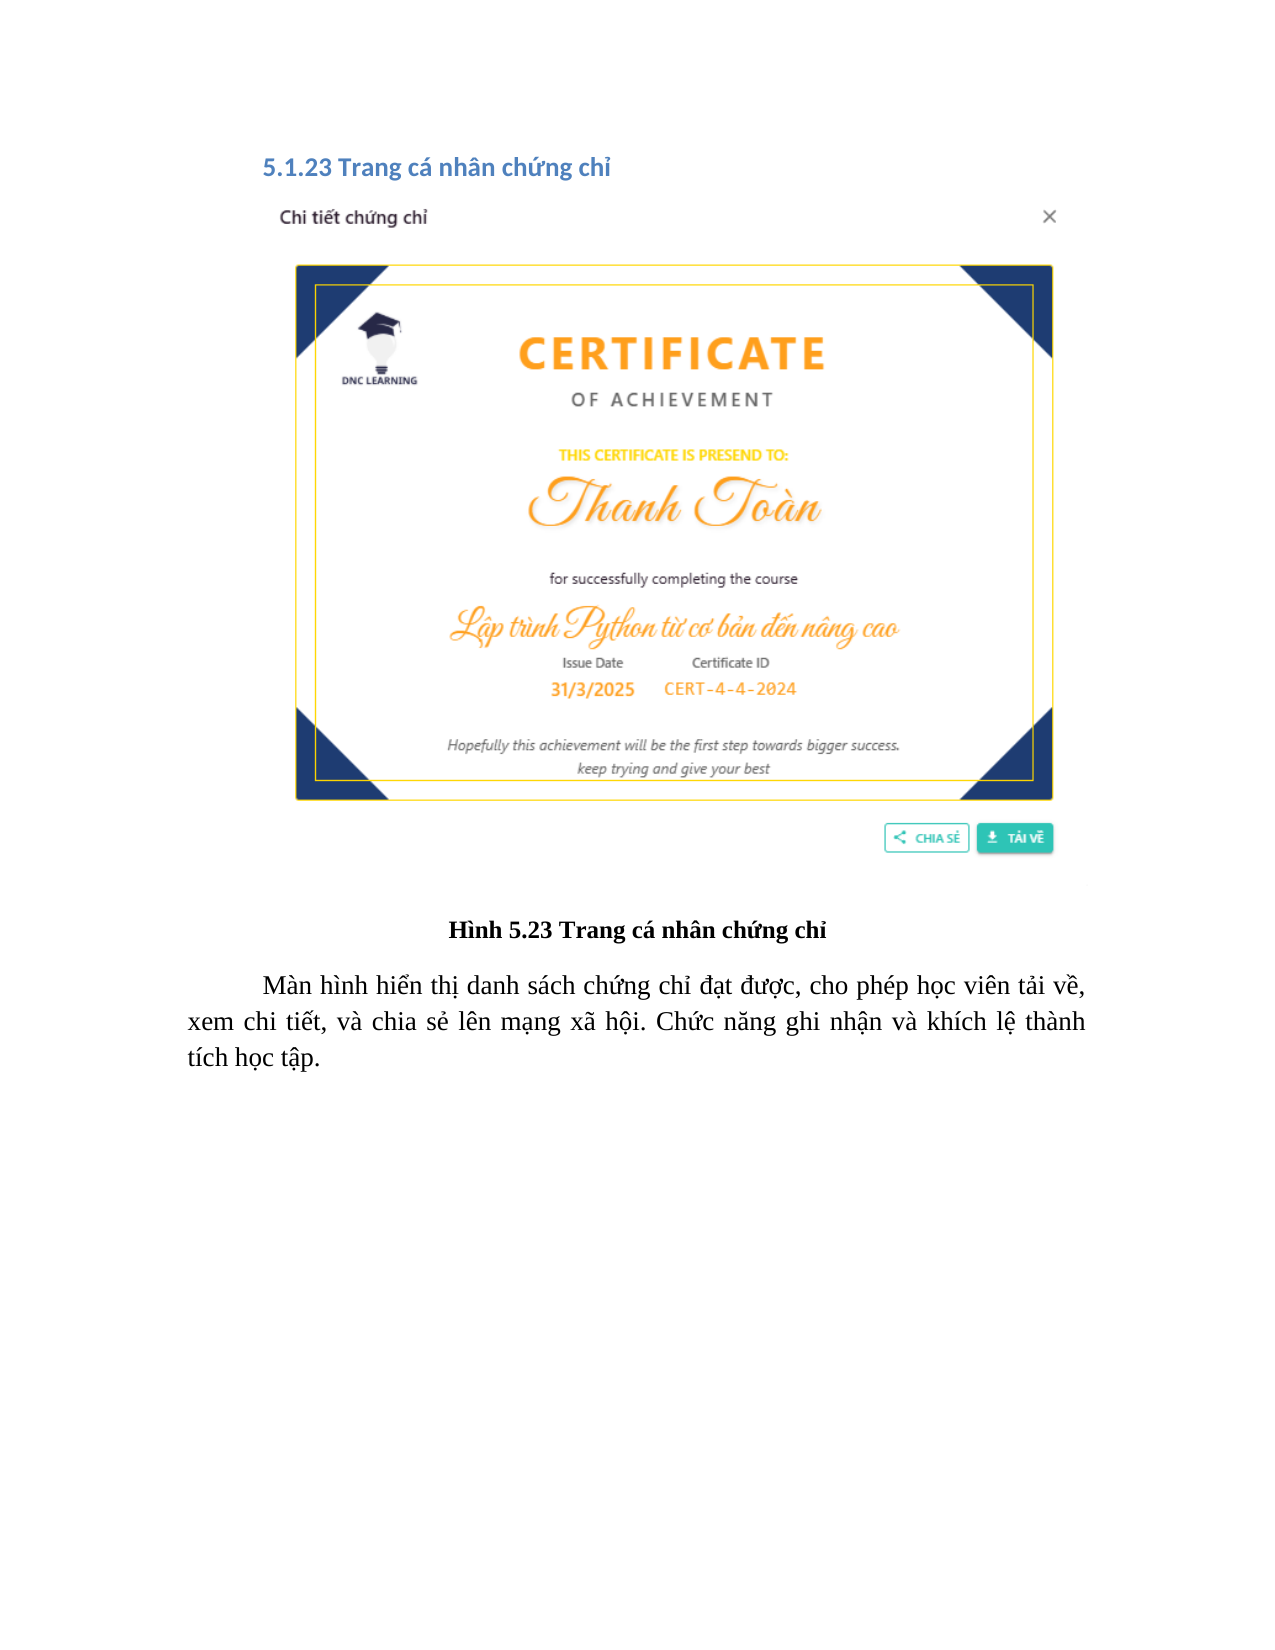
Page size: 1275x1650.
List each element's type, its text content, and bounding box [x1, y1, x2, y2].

subtitle 5.1.23 Trang cá nhân chứng chỉ [187, 150, 1087, 183]
text Màn hình hiển thị danh sách chứng chỉ đạt được, cho phép học viên tải về, xem chi tiết, và chia sẻ lên mạng xã hội. Chức năng ghi nhận và khích lệ thành tích học tập. [187, 969, 1087, 1072]
text Hình 5.23 Trang cá nhân chứng chỉ [187, 916, 1087, 944]
picture [262, 187, 1088, 886]
